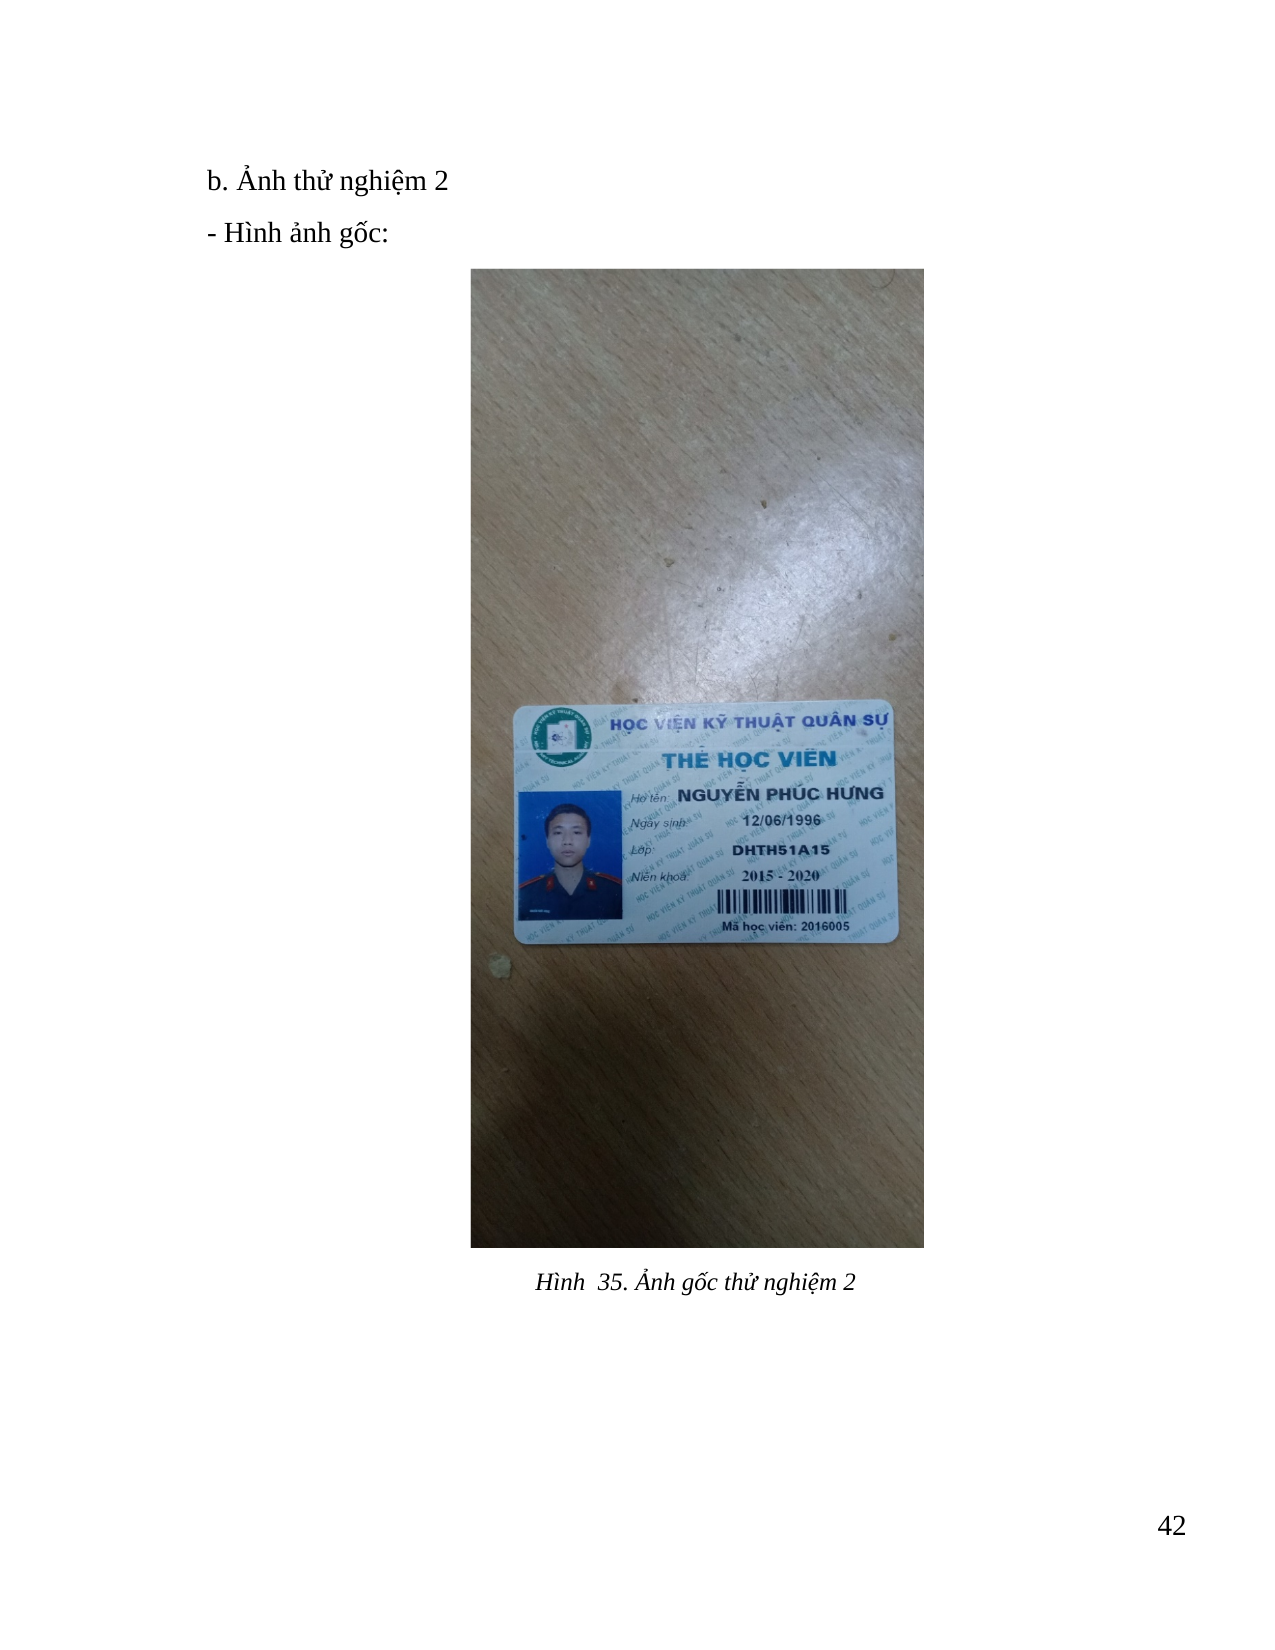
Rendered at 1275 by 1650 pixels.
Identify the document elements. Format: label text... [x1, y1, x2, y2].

text b. Ảnh thử nghiệm 2 [207, 163, 1186, 196]
text Hình 35. Ảnh gốc thử nghiệm 2 [207, 1267, 1186, 1296]
picture [471, 270, 924, 1247]
text - Hình ảnh gốc: [207, 216, 1186, 249]
